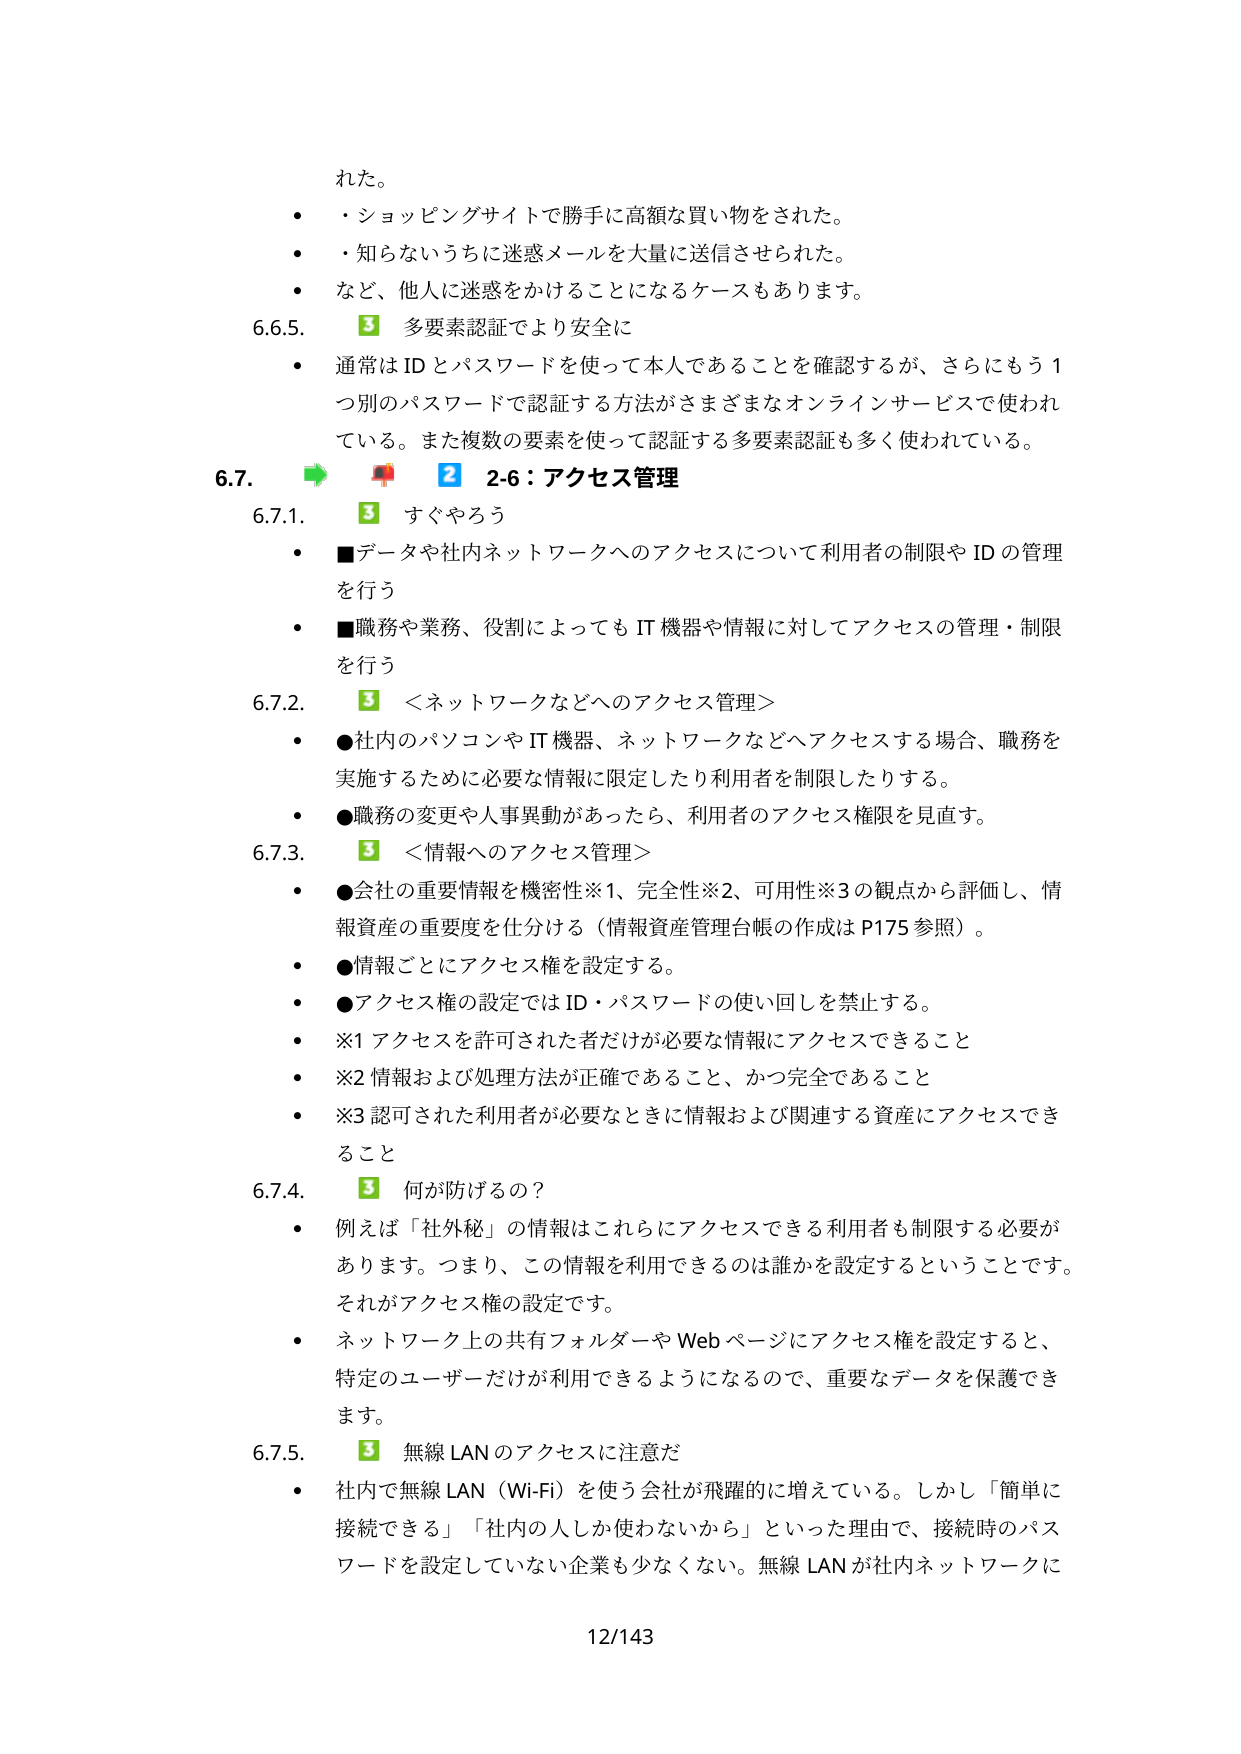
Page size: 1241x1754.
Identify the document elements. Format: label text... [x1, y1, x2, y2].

list ＜ネットワークなどへのアクセス管理＞ [252, 683, 1063, 721]
list ●情報ごとにアクセス権を設定する。 [294, 946, 1063, 983]
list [294, 158, 1063, 196]
picture [371, 463, 395, 487]
picture [358, 1177, 380, 1199]
list ※2 情報および処理方法が正確であること、かつ完全であること [294, 1058, 1063, 1096]
list 何が防げるの？ [252, 1171, 1063, 1208]
picture [358, 315, 380, 336]
subtitle 2-6：アクセス管理 [215, 458, 1058, 496]
picture [358, 690, 380, 711]
list ＜情報へのアクセス管理＞ [252, 833, 1063, 871]
list 多要素認証でより安全に [252, 308, 1063, 346]
picture [358, 502, 380, 524]
list ●会社の重要情報を機密性※1、完全性※2、可用性※3の観点から評価し、情報資産の重要度を仕分ける（情報資産管理台帳の作成はP175参照）。 [294, 871, 1063, 946]
list ネットワーク上の共有フォルダーやWebページにアクセス権を設定すると、特定のユーザーだけが利用できるようになるので、重要なデータを保護できます。 [294, 1321, 1063, 1433]
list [294, 1471, 1063, 1583]
list ●社内のパソコンやIT機器、ネットワークなどへアクセスする場合、職務を実施するために必要な情報に限定したり利用者を制限したりする。 [294, 721, 1063, 796]
picture [304, 463, 328, 487]
picture [438, 463, 462, 487]
list ※1 アクセスを許可された者だけが必要な情報にアクセスできること [294, 1021, 1063, 1058]
list ※3 認可された利用者が必要なときに情報および関連する資産にアクセスできること [294, 1096, 1063, 1171]
list ■データや社内ネットワークへのアクセスについて利用者の制限やIDの管理を行う [294, 533, 1063, 608]
list 例えば「社外秘」の情報はこれらにアクセスできる利用者も制限する必要があります。つまり、この情報を利用できるのは誰かを設定するということです。それがアクセス権の設定です。 [294, 1208, 1063, 1321]
list 無線LANのアクセスに注意だ [252, 1433, 1063, 1471]
list すぐやろう [252, 496, 1063, 533]
list ●アクセス権の設定ではID・パスワードの使い回しを禁止する。 [294, 983, 1063, 1021]
list 通常はIDとパスワードを使って本人であることを確認するが、さらにもう1つ別のパスワードで認証する方法がさまざまなオンラインサービスで使われている。また複数の要素を使って認証する多要素認証も多く使われている。 [294, 346, 1063, 458]
list など、他人に迷惑をかけることになるケースもあります。 [294, 271, 1063, 308]
list ■職務や業務、役割によってもIT機器や情報に対してアクセスの管理・制限を行う [294, 608, 1063, 683]
picture [358, 1440, 380, 1461]
list ●職務の変更や人事異動があったら、利用者のアクセス権限を見直す。 [294, 796, 1063, 833]
list ・ショッピングサイトで勝手に高額な買い物をされた。 [294, 196, 1063, 233]
list ・知らないうちに迷惑メールを大量に送信させられた。 [294, 233, 1063, 271]
picture [358, 840, 380, 861]
